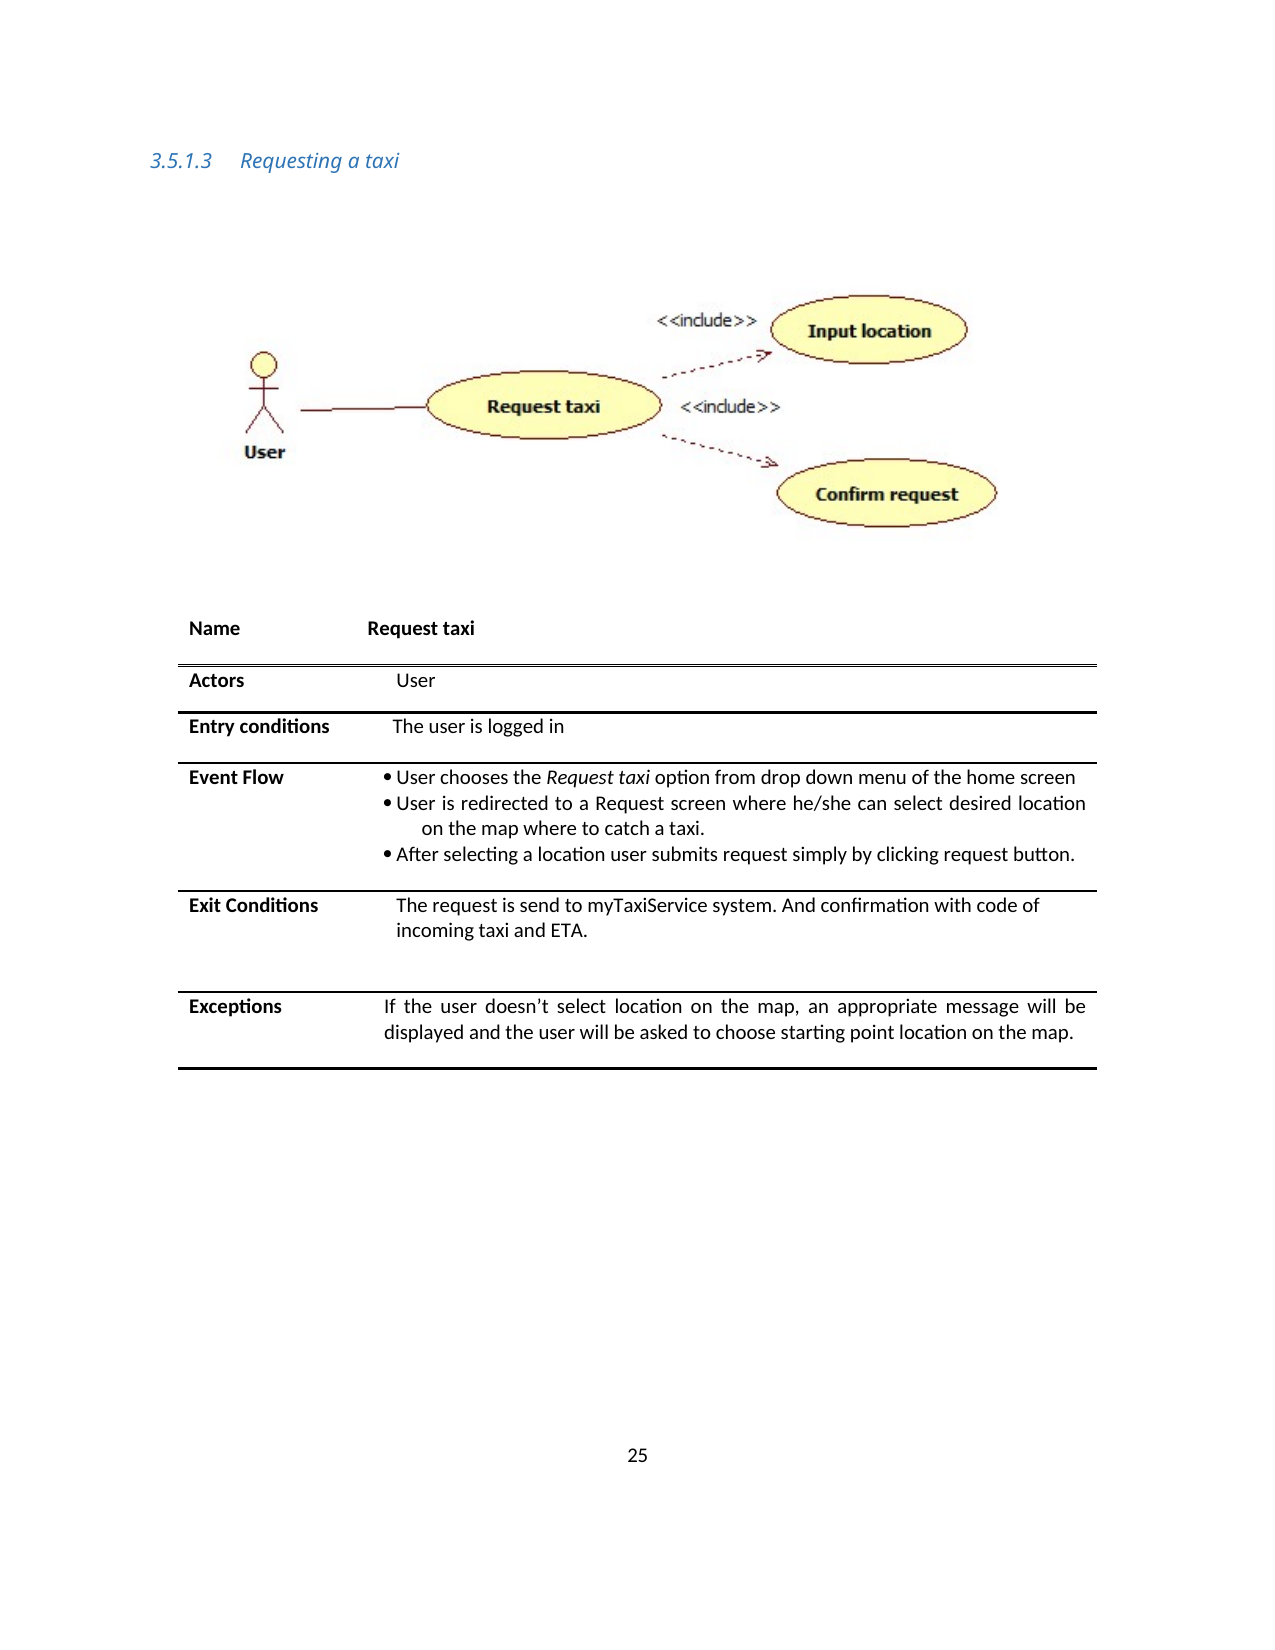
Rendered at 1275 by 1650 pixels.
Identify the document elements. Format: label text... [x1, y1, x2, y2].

table_cell The user is logged in [385, 714, 1097, 762]
table_cell Actors [178, 667, 385, 711]
picture [196, 265, 1029, 559]
table_cell User chooses the Request taxi option from drop down menu of the home screen User is redirected to a Request screen where he/she can select desired location on the map where to catch a taxi. After selecting a location user submits request simply by clicking request button. [385, 764, 1097, 890]
subtitle Requesting a taxi [150, 146, 1127, 174]
table_cell Exceptions [178, 993, 385, 1067]
table_cell Exit Conditions [178, 892, 385, 991]
table_header Name [178, 616, 356, 664]
table_cell User [385, 667, 1097, 711]
table_header Request taxi [356, 616, 1068, 664]
table_cell Entry conditions [178, 714, 385, 762]
table_cell Event Flow [178, 764, 385, 890]
table_cell The request is send to myTaxiService system. And confirmation with code of incoming taxi and ETA. [385, 892, 1097, 991]
table_cell If the user doesn’t select location on the map, an appropriate message will be displayed and the user will be asked to choose starting point location on the map. [385, 993, 1097, 1067]
